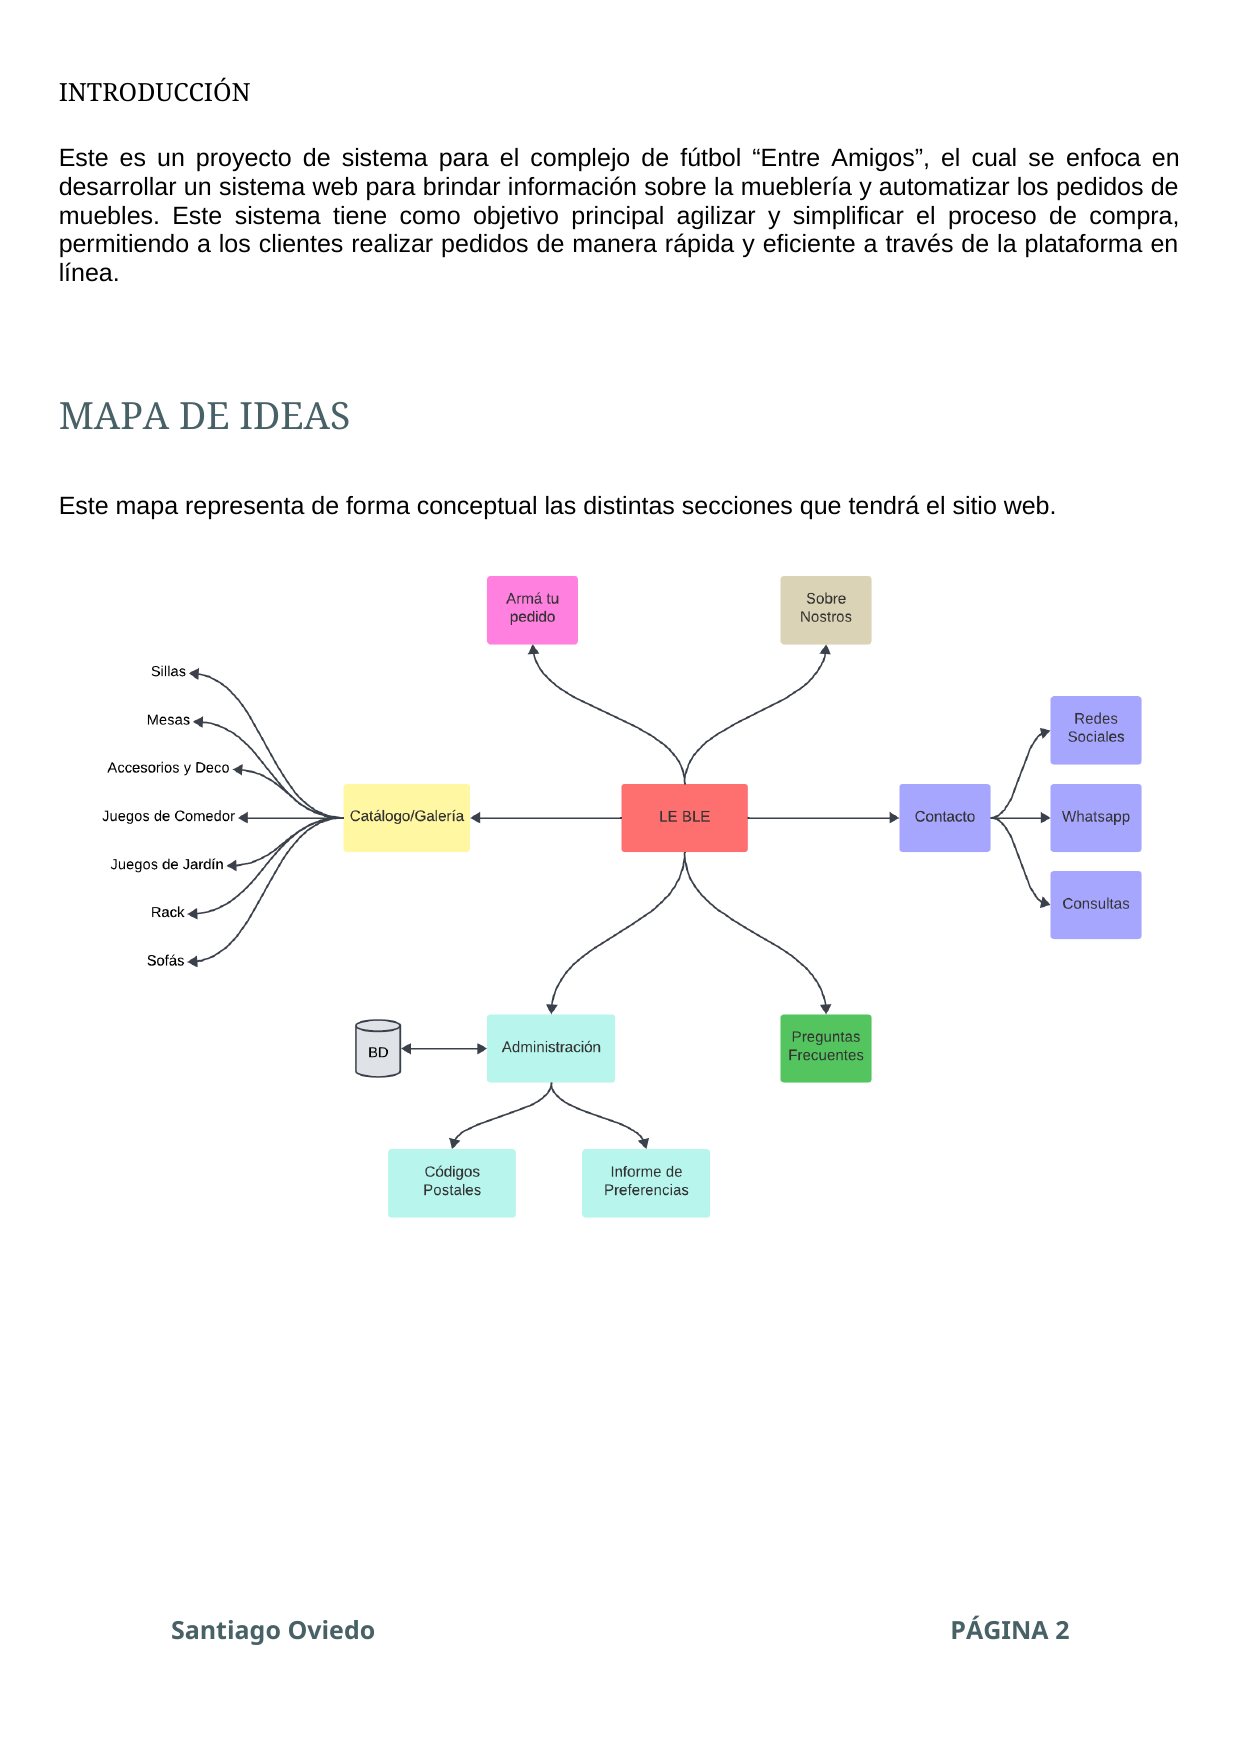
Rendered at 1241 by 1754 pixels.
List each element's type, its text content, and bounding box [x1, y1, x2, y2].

picture [76, 553, 1164, 1240]
text INTRODUCCIÓN [58, 75, 1182, 109]
text Este es un proyecto de sistema para el complejo de fútbol “Entre Amigos”, el cual se enfoca en desarrollar un sistema web para brindar información sobre la mueblería y automatizar los pedidos de muebles. Este sistema tiene como objetivo principal agilizar y simplificar el proceso de compra, permitiendo a los clientes realizar pedidos de manera rápida y eficiente a través de la plataforma en línea. [58, 143, 1182, 287]
text MAPA DE IDEAS [58, 389, 1182, 440]
text Este mapa representa de forma conceptual las distintas secciones que tendrá el sitio web. [58, 491, 1182, 520]
